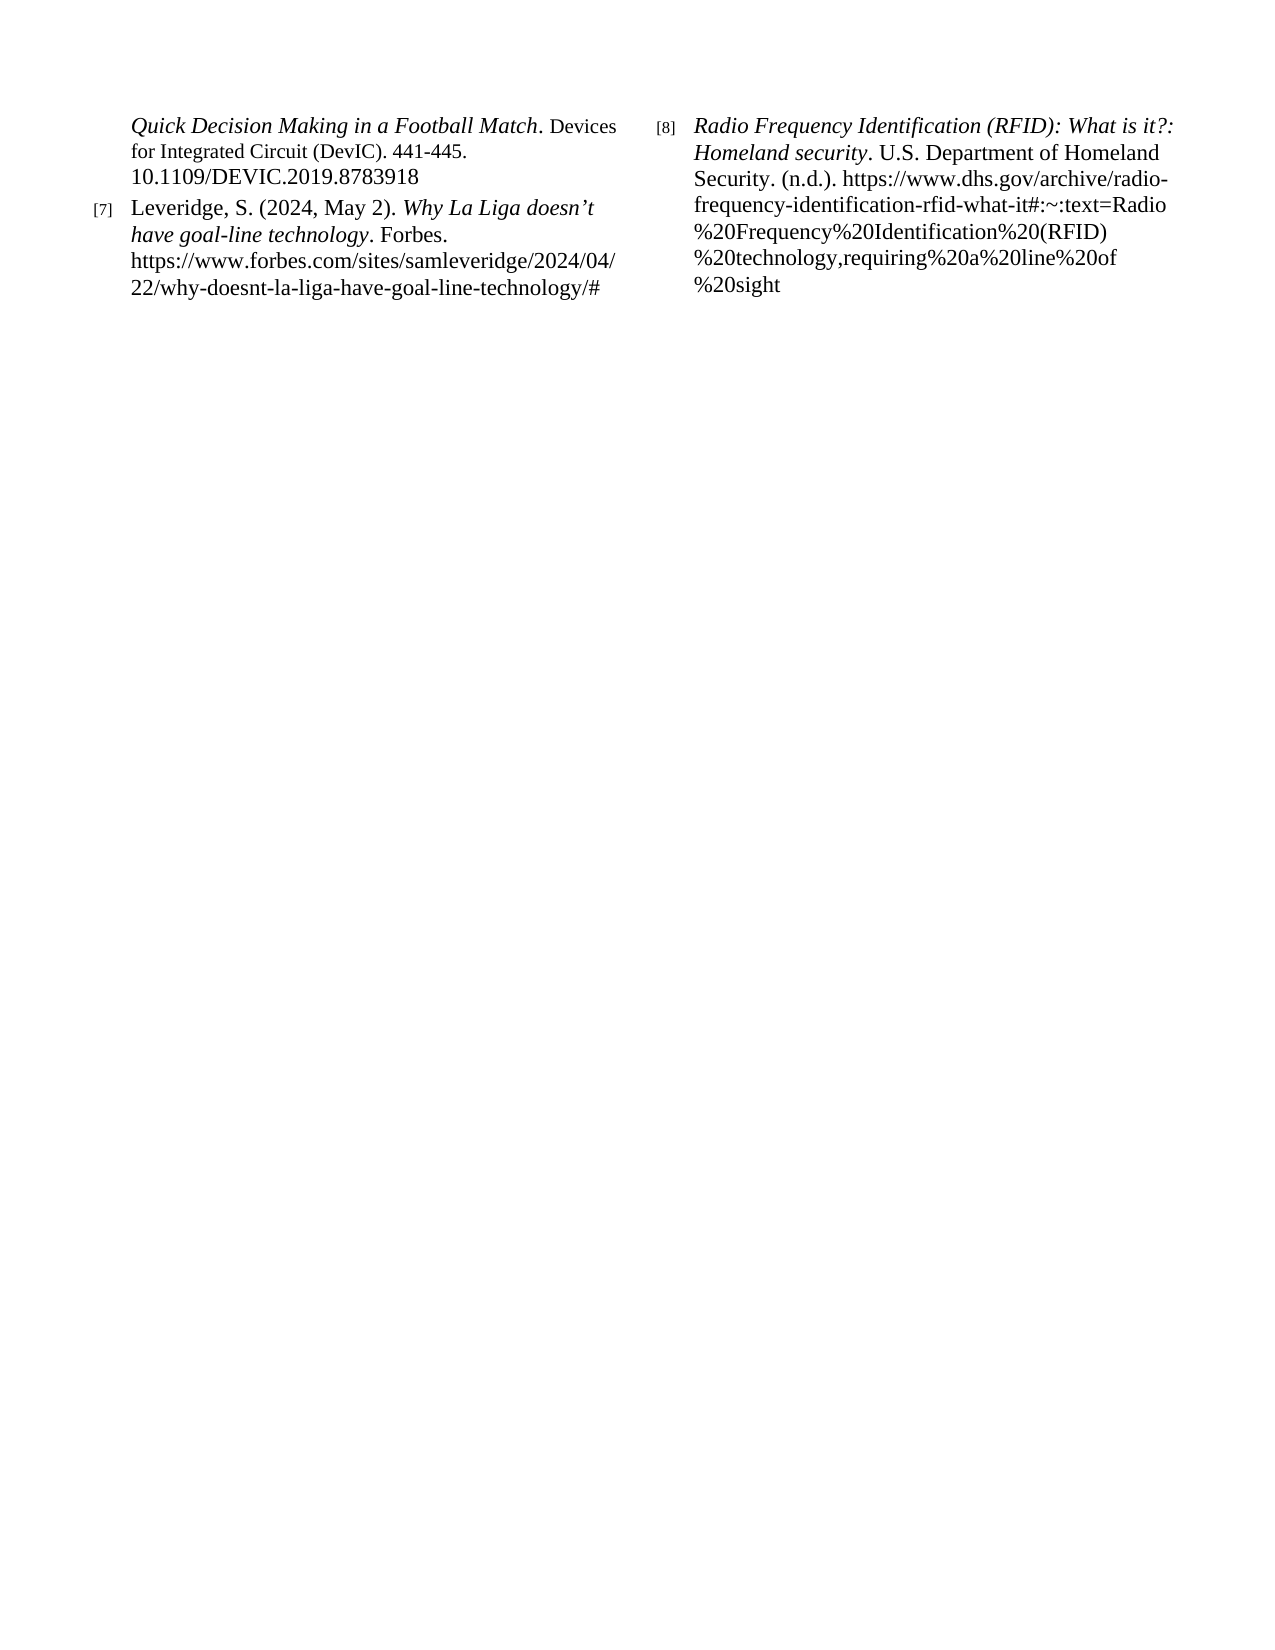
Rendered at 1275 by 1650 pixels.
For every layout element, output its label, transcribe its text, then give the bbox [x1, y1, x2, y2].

list Leveridge, S. (2024, May 2). Why La Liga doesn’t have goal-line technology. Forbes. https://www.forbes.com/sites/samleveridge/2024/04/22/why-doesnt-la-liga-have-goal-line-technology/# [93, 194, 619, 300]
list Radio Frequency Identification (RFID): What is it?: Homeland security. U.S. Department of Homeland Security. (n.d.). https://www.dhs.gov/archive/radio-frequency-identification-rfid-what-it#:~:text=Radio%20Frequency%20Identification%20(RFID)%20technology,requiring%20a%20line%20of%20sight [656, 112, 1182, 297]
